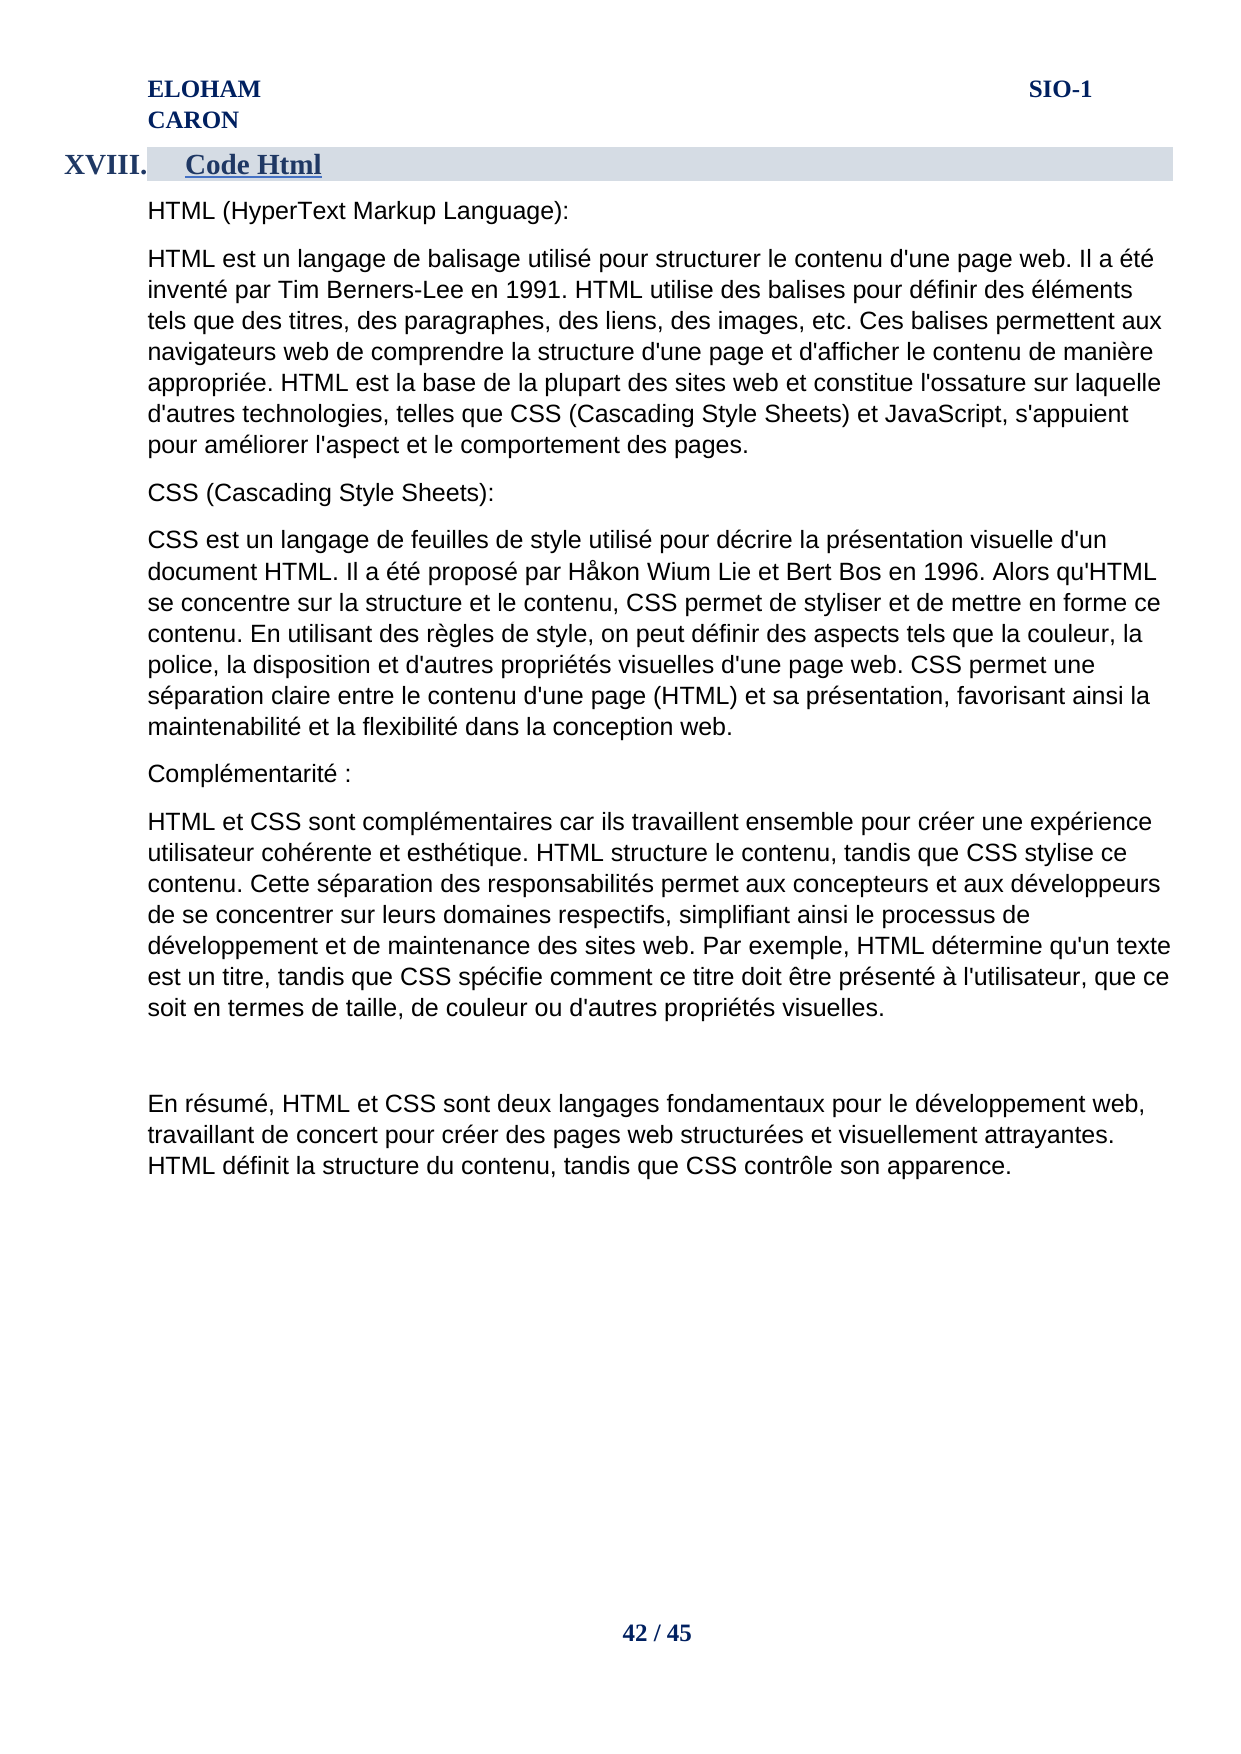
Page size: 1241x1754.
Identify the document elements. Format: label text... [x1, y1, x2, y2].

text En résumé, HTML et CSS sont deux langages fondamentaux pour le développement web, travaillant de concert pour créer des pages web structurées et visuellement attrayantes. HTML définit la structure du contenu, tandis que CSS contrôle son apparence. [147, 1089, 1173, 1180]
text HTML (HyperText Markup Language): [147, 196, 1173, 225]
subtitle Code Html [147, 147, 1173, 181]
text HTML et CSS sont complémentaires car ils travaillent ensemble pour créer une expérience utilisateur cohérente et esthétique. HTML structure le contenu, tandis que CSS stylise ce contenu. Cette séparation des responsabilités permet aux concepteurs et aux développeurs de se concentrer sur leurs domaines respectifs, simplifiant ainsi le processus de développement et de maintenance des sites web. Par exemple, HTML détermine qu'un texte est un titre, tandis que CSS spécifie comment ce titre doit être présenté à l'utilisateur, que ce soit en termes de taille, de couleur ou d'autres propriétés visuelles. [147, 807, 1173, 1022]
text Complémentarité : [147, 759, 1173, 788]
text CSS (Cascading Style Sheets): [147, 478, 1173, 507]
text HTML est un langage de balisage utilisé pour structurer le contenu d'une page web. Il a été inventé par Tim Berners-Lee en 1991. HTML utilise des balises pour définir des éléments tels que des titres, des paragraphes, des liens, des images, etc. Ces balises permettent aux navigateurs web de comprendre la structure d'une page et d'afficher le contenu de manière appropriée. HTML est la base de la plupart des sites web et constitue l'ossature sur laquelle d'autres technologies, telles que CSS (Cascading Style Sheets) et JavaScript, s'appuient pour améliorer l'aspect et le comportement des pages. [147, 244, 1173, 459]
text CSS est un langage de feuilles de style utilisé pour décrire la présentation visuelle d'un document HTML. Il a été proposé par Håkon Wium Lie et Bert Bos en 1996. Alors qu'HTML se concentre sur la structure et le contenu, CSS permet de styliser et de mettre en forme ce contenu. En utilisant des règles de style, on peut définir des aspects tels que la couleur, la police, la disposition et d'autres propriétés visuelles d'une page web. CSS permet une séparation claire entre le contenu d'une page (HTML) et sa présentation, favorisant ainsi la maintenabilité et la flexibilité dans la conception web. [147, 526, 1173, 741]
